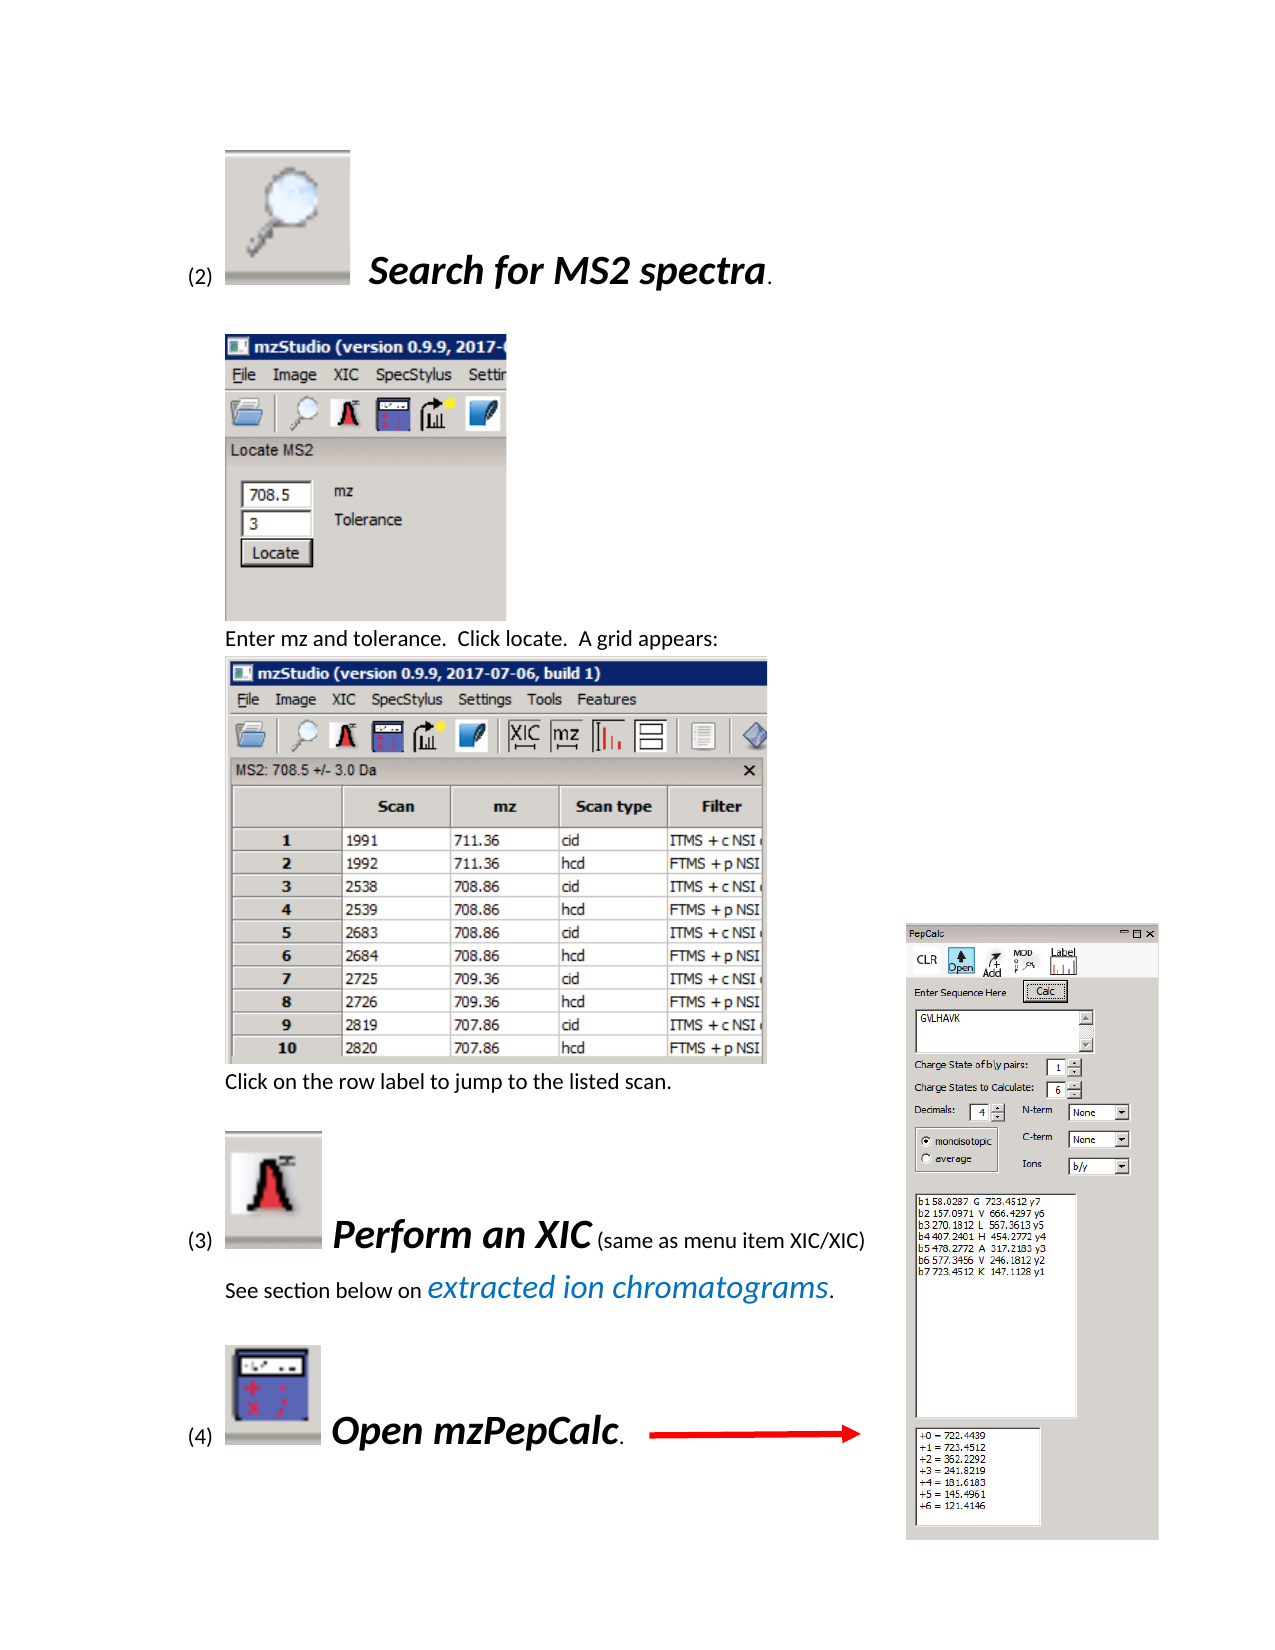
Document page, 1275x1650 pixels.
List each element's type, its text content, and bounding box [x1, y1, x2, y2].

list Search for MS2 spectra. [187, 150, 1125, 295]
picture [225, 656, 768, 1064]
list Open mzPepCalc. [187, 1345, 906, 1455]
list Click on the row label to jump to the listed scan. [225, 1067, 906, 1096]
picture [225, 1345, 321, 1445]
picture [225, 334, 507, 621]
picture [225, 150, 350, 285]
picture [906, 923, 1159, 1540]
list Enter mz and tolerance. Click locate. A grid appears: [225, 624, 1125, 652]
list Perform an XIC (same as menu item XIC/XIC) [187, 1132, 906, 1259]
list See section below on extracted ion chromatograms. [225, 1266, 906, 1307]
picture [225, 1131, 322, 1249]
